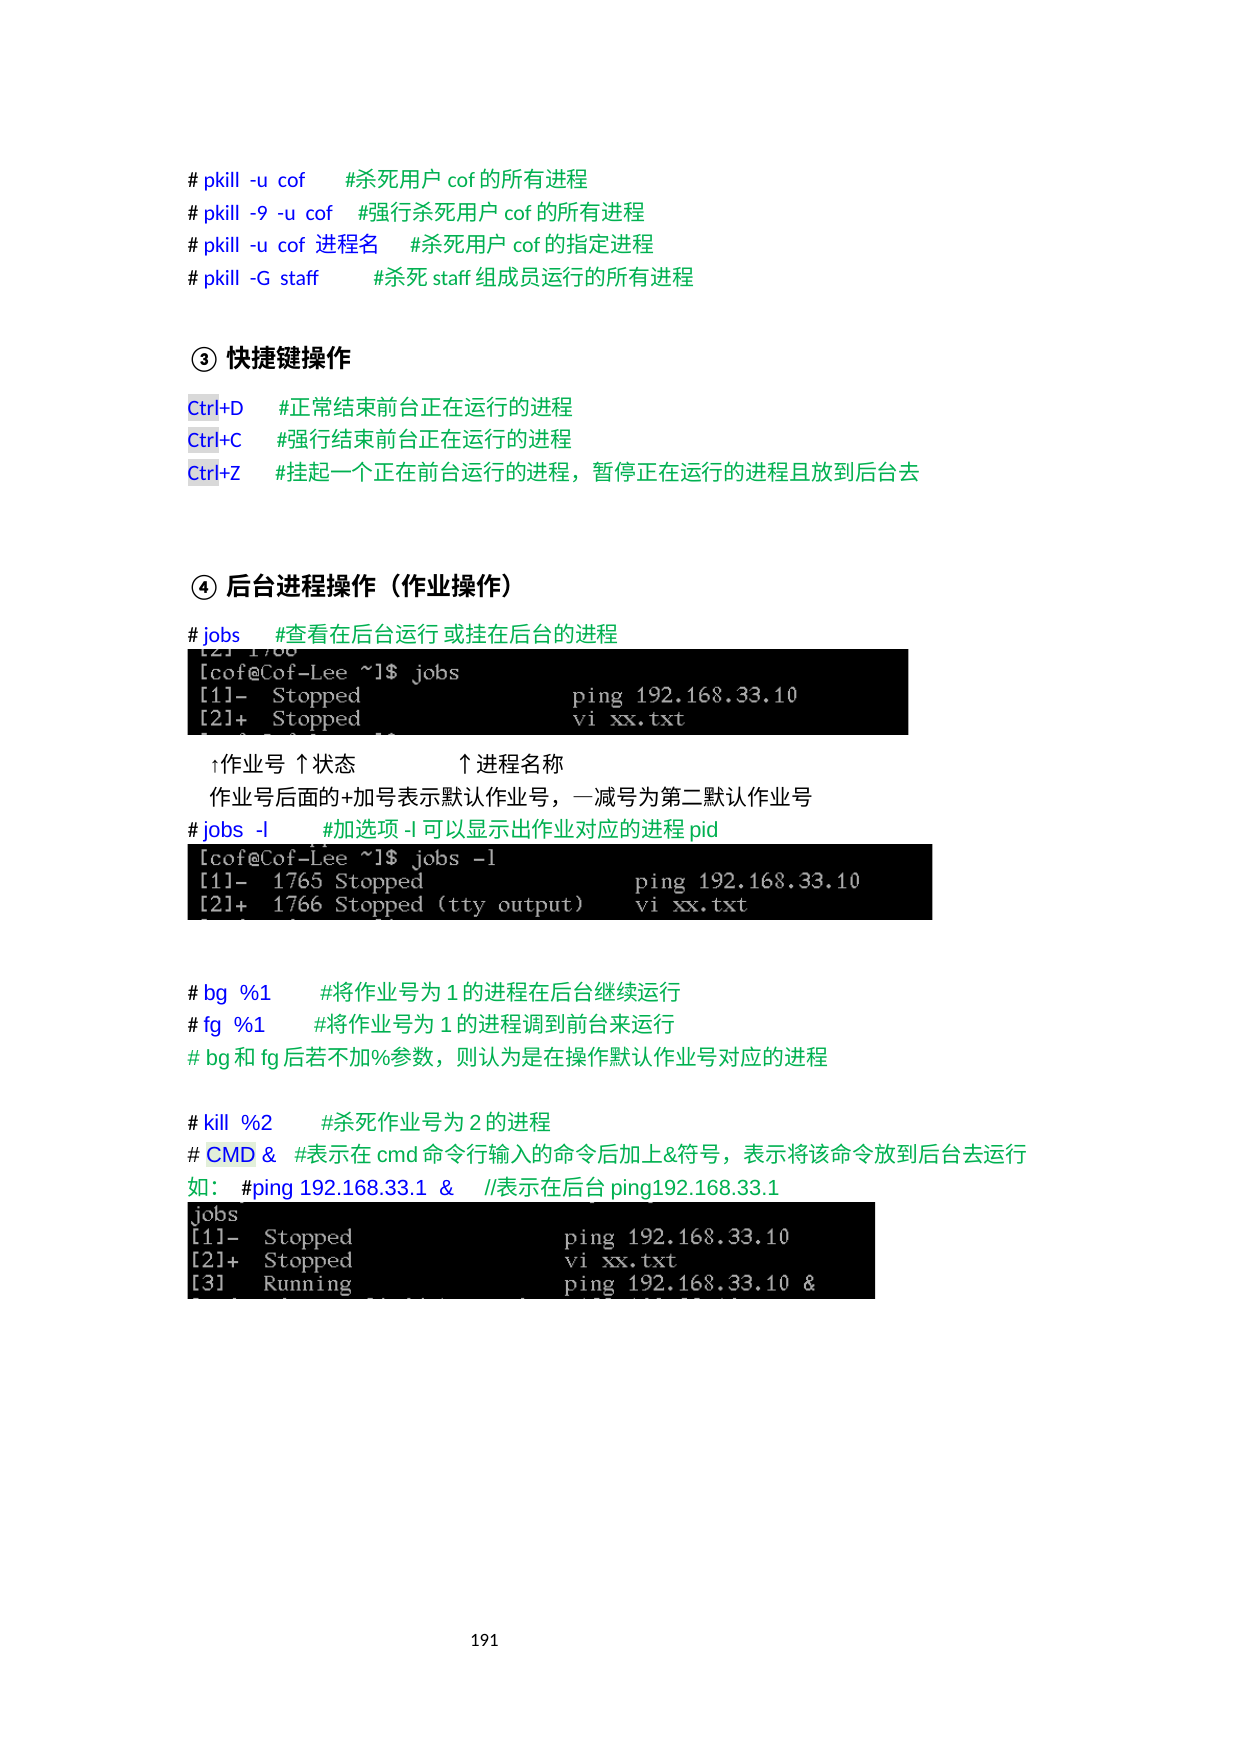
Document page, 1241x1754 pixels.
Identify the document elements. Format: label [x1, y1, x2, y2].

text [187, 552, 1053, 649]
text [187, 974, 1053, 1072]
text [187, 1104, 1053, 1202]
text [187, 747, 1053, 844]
picture [187, 1202, 876, 1299]
picture [187, 844, 933, 920]
picture [187, 649, 909, 735]
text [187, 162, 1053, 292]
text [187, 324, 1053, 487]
